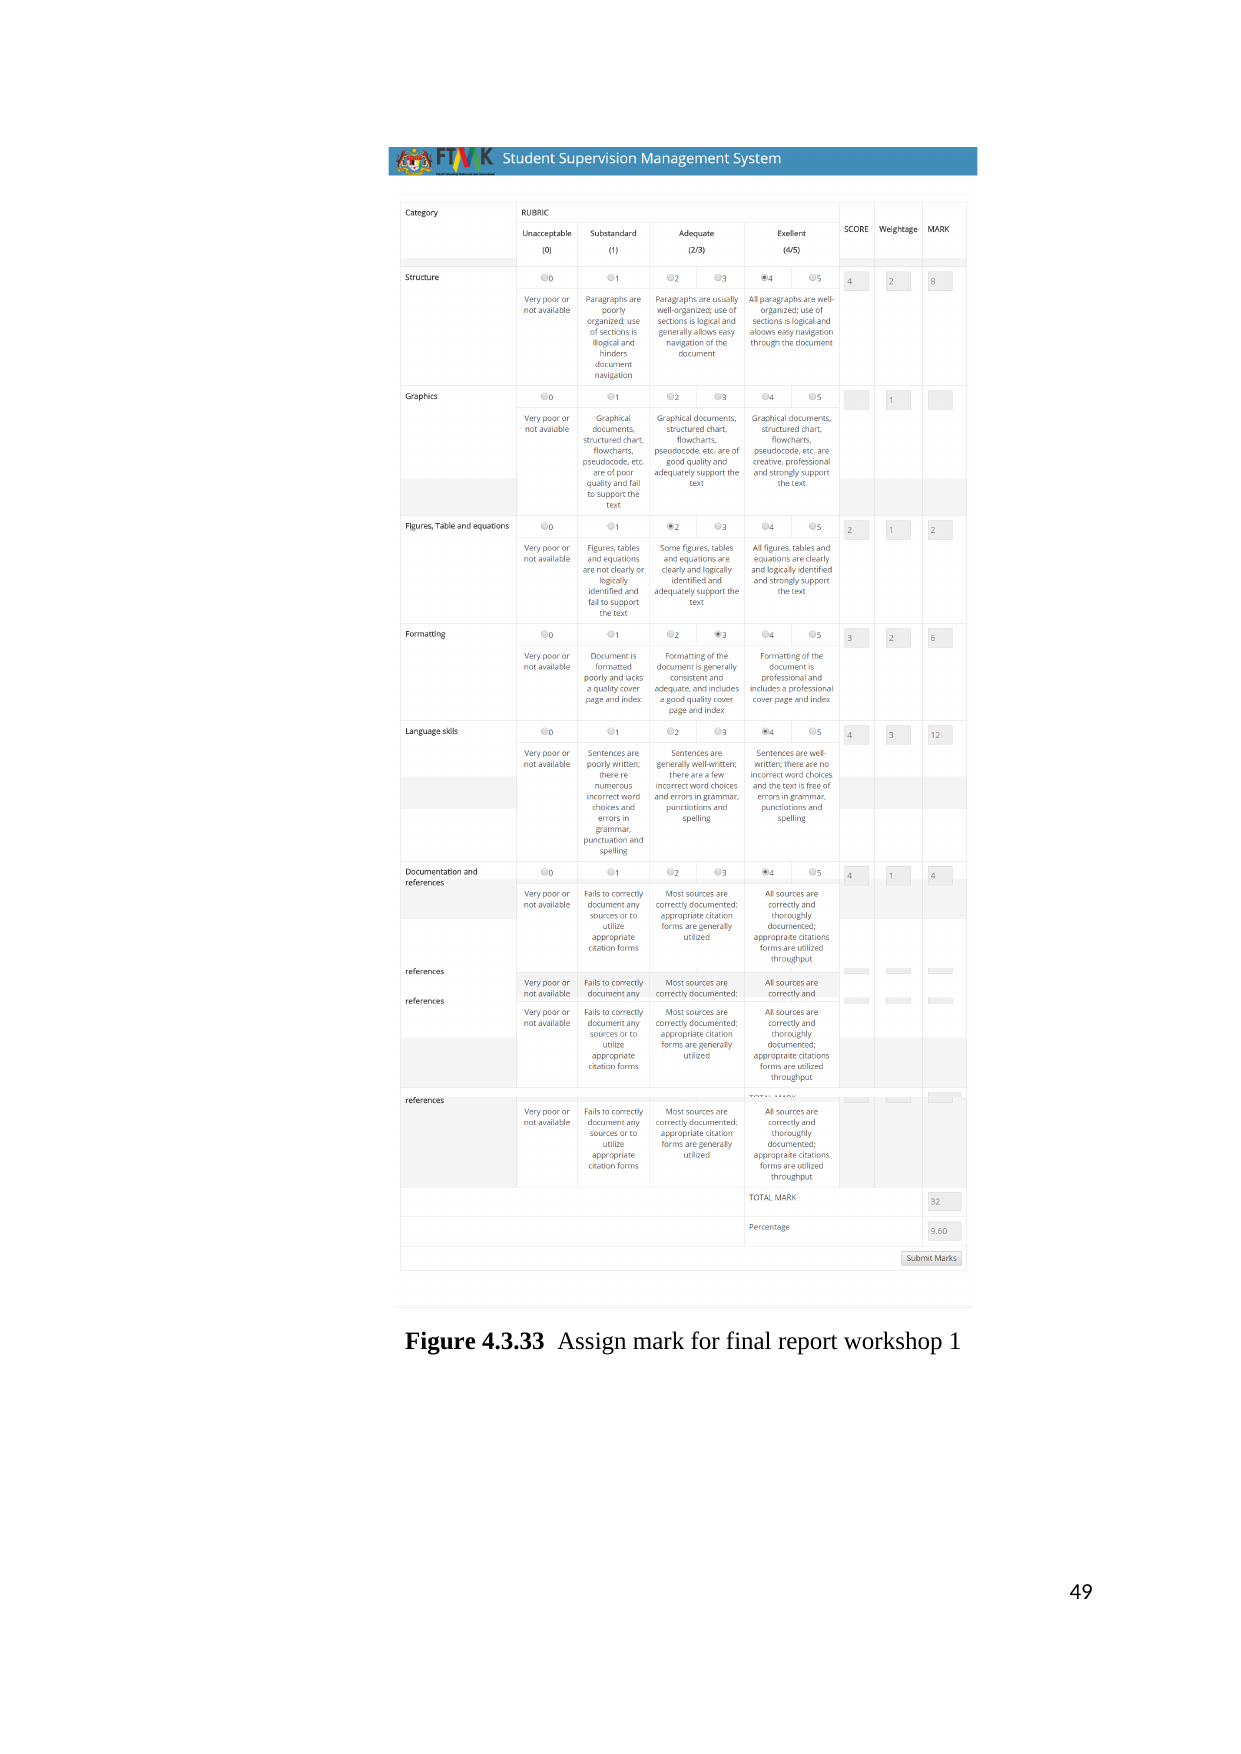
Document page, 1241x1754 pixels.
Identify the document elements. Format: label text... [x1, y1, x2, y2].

picture [388, 147, 978, 1313]
list Figure 4.3.33 Assign mark for final report workshop 1 [274, 1326, 1092, 1355]
